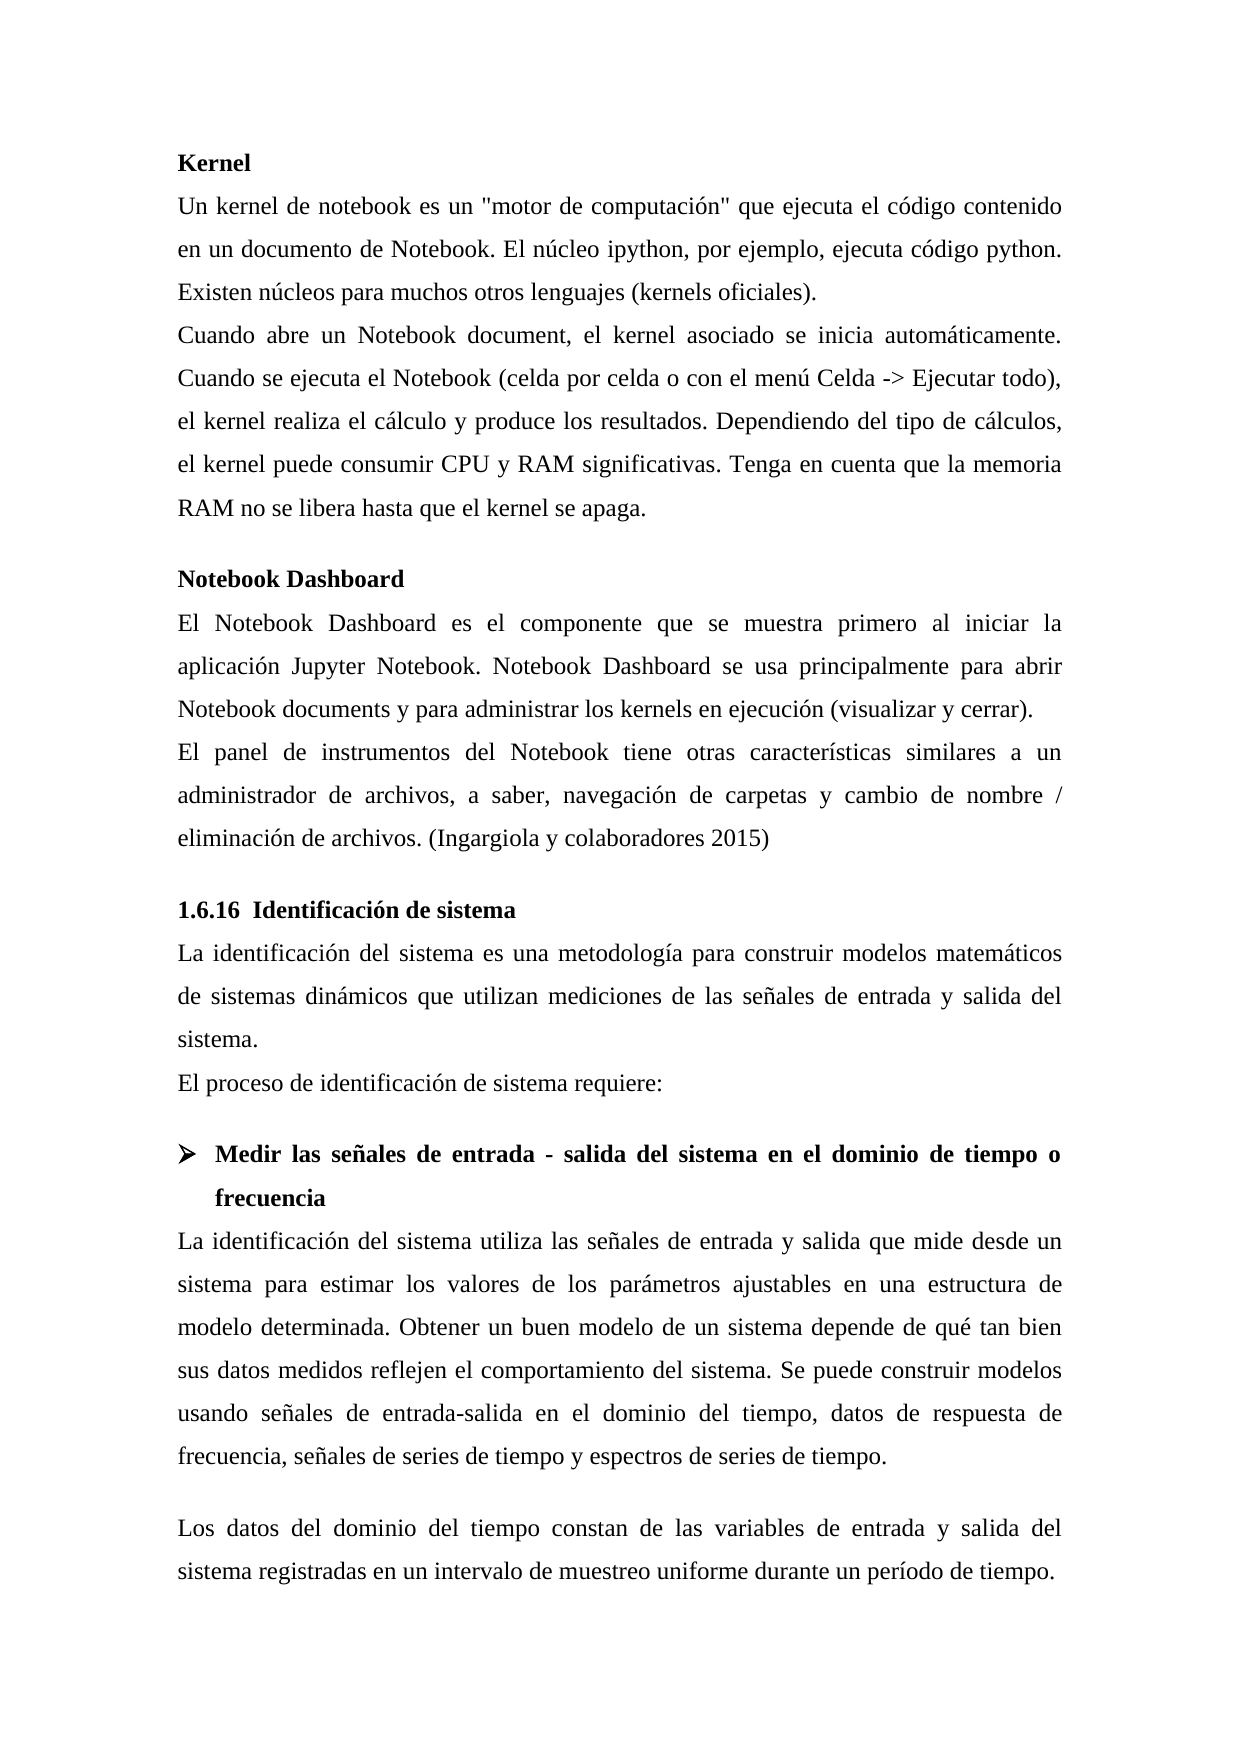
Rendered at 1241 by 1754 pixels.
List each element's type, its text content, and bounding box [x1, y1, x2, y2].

text La identificación del sistema es una metodología para construir modelos matemáticos de sistemas dinámicos que utilizan mediciones de las señales de entrada y salida del sistema. [177, 938, 1063, 1053]
text El proceso de identificación de sistema requiere: [177, 1068, 1063, 1096]
text Cuando abre un Notebook document, el kernel asociado se inicia automáticamente. Cuando se ejecuta el Notebook (celda por celda o con el menú Celda -> Ejecutar todo), el kernel realiza el cálculo y produce los resultados. Dependiendo del tipo de cálculos, el kernel puede consumir CPU y RAM significativas. Tenga en cuenta que la memoria RAM no se libera hasta que el kernel se apaga. [177, 320, 1063, 521]
list Medir las señales de entrada - salida del sistema en el dominio de tiempo o frecuencia [177, 1139, 1063, 1211]
text El Notebook Dashboard es el componente que se muestra primero al iniciar la aplicación Jupyter Notebook. Notebook Dashboard se usa principalmente para abrir Notebook documents y para administrar los kernels en ejecución (visualizar y cerrar). [177, 608, 1063, 723]
text La identificación del sistema utiliza las señales de entrada y salida que mide desde un sistema para estimar los valores de los parámetros ajustables en una estructura de modelo determinada. Obtener un buen modelo de un sistema depende de qué tan bien sus datos medidos reflejen el comportamiento del sistema. Se puede construir modelos usando señales de entrada-salida en el dominio del tiempo, datos de respuesta de frecuencia, señales de series de tiempo y espectros de series de tiempo. [177, 1226, 1063, 1470]
text El panel de instrumentos del Notebook tiene otras características similares a un administrador de archivos, a saber, navegación de carpetas y cambio de nombre / eliminación de archivos. (Ingargiola y colaboradores 2015) [177, 737, 1063, 852]
text Notebook Dashboard [177, 564, 1063, 593]
text Kernel [177, 148, 1063, 176]
subtitle Identificación de sistema [177, 895, 1063, 924]
text Los datos del dominio del tiempo constan de las variables de entrada y salida del sistema registradas en un intervalo de muestreo uniforme durante un período de tiempo. [177, 1513, 1063, 1585]
text Un kernel de notebook es un "motor de computación" que ejecuta el código contenido en un documento de Notebook. El núcleo ipython, por ejemplo, ejecuta código python. Existen núcleos para muchos otros lenguajes (kernels oficiales). [177, 191, 1063, 306]
